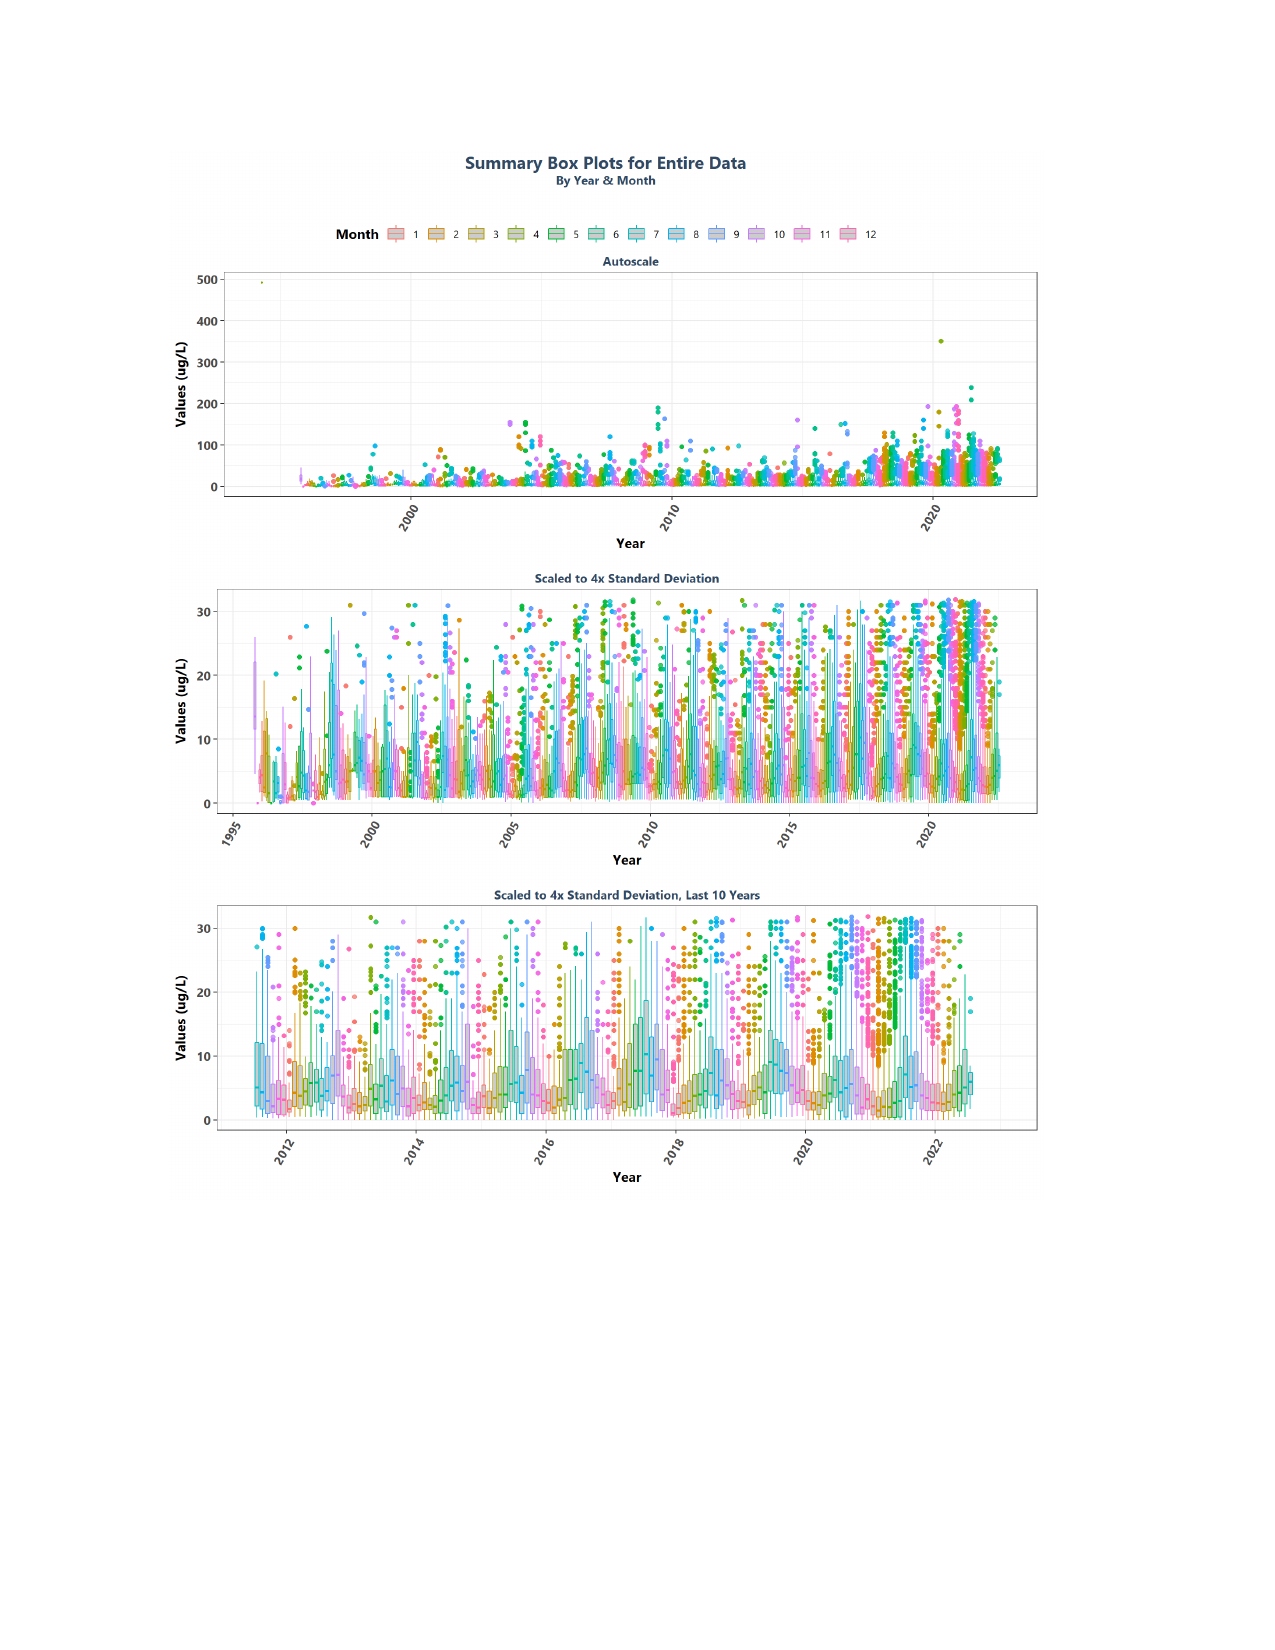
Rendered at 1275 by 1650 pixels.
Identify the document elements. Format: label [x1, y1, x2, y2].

picture [168, 150, 1044, 1200]
